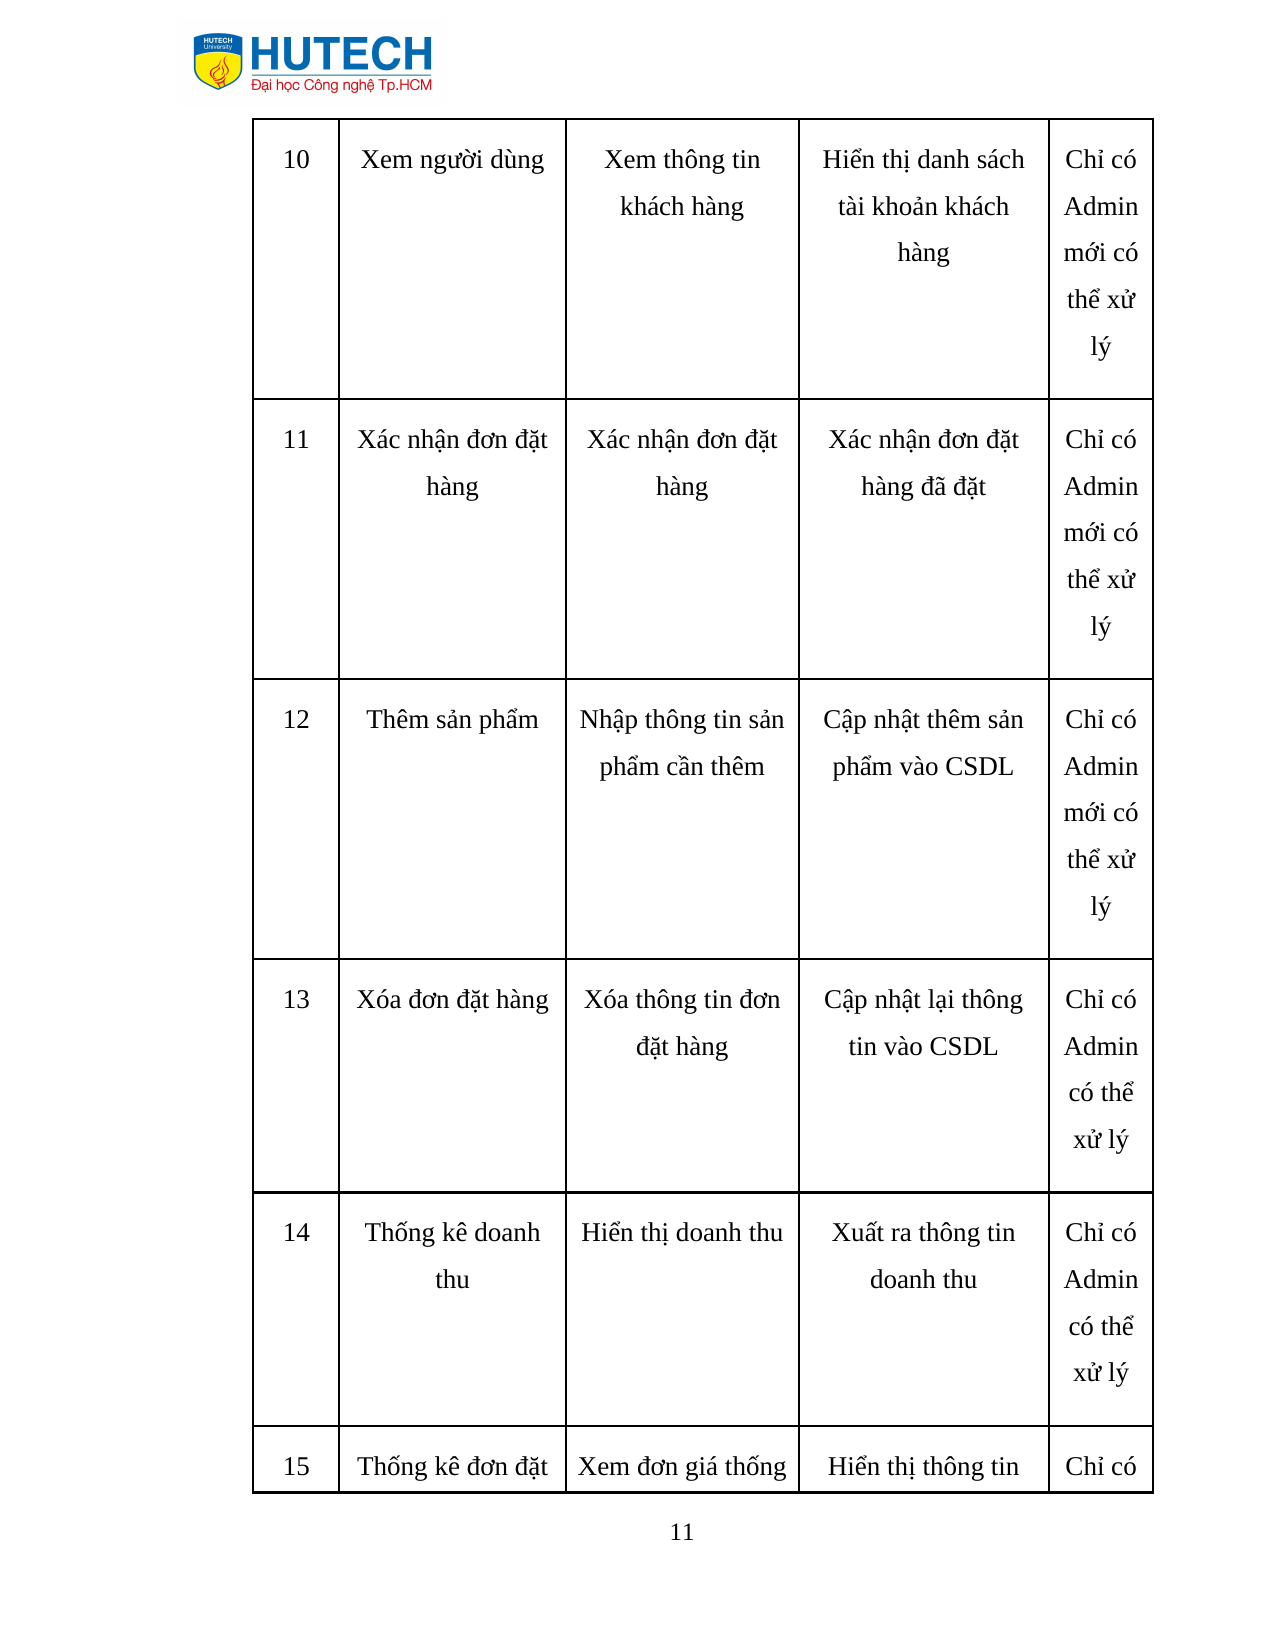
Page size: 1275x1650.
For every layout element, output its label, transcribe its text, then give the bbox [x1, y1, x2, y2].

picture [177, 19, 448, 107]
table_cell Hiển thị danh sách tài khoản khách hàng [800, 120, 1048, 398]
table_cell Xem thông tin khách hàng [567, 120, 798, 398]
table_cell Xác nhận đơn đặt hàng [340, 400, 565, 678]
table_cell 13 [254, 960, 338, 1191]
table_cell 11 [254, 400, 338, 678]
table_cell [800, 1427, 1048, 1491]
table_cell 10 [254, 120, 338, 398]
table_cell Chỉ có Admin có thể xử lý [1050, 1194, 1152, 1425]
table_cell Chỉ có Admin mới có thể xử lý [1050, 400, 1152, 678]
table_cell 15 [254, 1427, 338, 1491]
table_cell 14 [254, 1194, 338, 1425]
table_cell Xuất ra thông tin doanh thu [800, 1194, 1048, 1425]
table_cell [1050, 1427, 1152, 1491]
table_cell Xóa thông tin đơn đặt hàng [567, 960, 798, 1191]
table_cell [340, 1427, 565, 1491]
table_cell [567, 1427, 798, 1491]
table_cell Xem người dùng [340, 120, 565, 398]
table_cell Thêm sản phẩm [340, 680, 565, 958]
table_cell Chỉ có Admin mới có thể xử lý [1050, 680, 1152, 958]
table_cell Cập nhật lại thông tin vào CSDL [800, 960, 1048, 1191]
table_cell Hiển thị doanh thu [567, 1194, 798, 1425]
table_cell Cập nhật thêm sản phẩm vào CSDL [800, 680, 1048, 958]
table_cell Xóa đơn đặt hàng [340, 960, 565, 1191]
table_cell Xác nhận đơn đặt hàng [567, 400, 798, 678]
table_cell Xác nhận đơn đặt hàng đã đặt [800, 400, 1048, 678]
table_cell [1050, 120, 1152, 398]
table_cell 12 [254, 680, 338, 958]
table_cell Thống kê doanh thu [340, 1194, 565, 1425]
table_cell Chỉ có Admin có thể xử lý [1050, 960, 1152, 1191]
table_cell Nhập thông tin sản phẩm cần thêm [567, 680, 798, 958]
